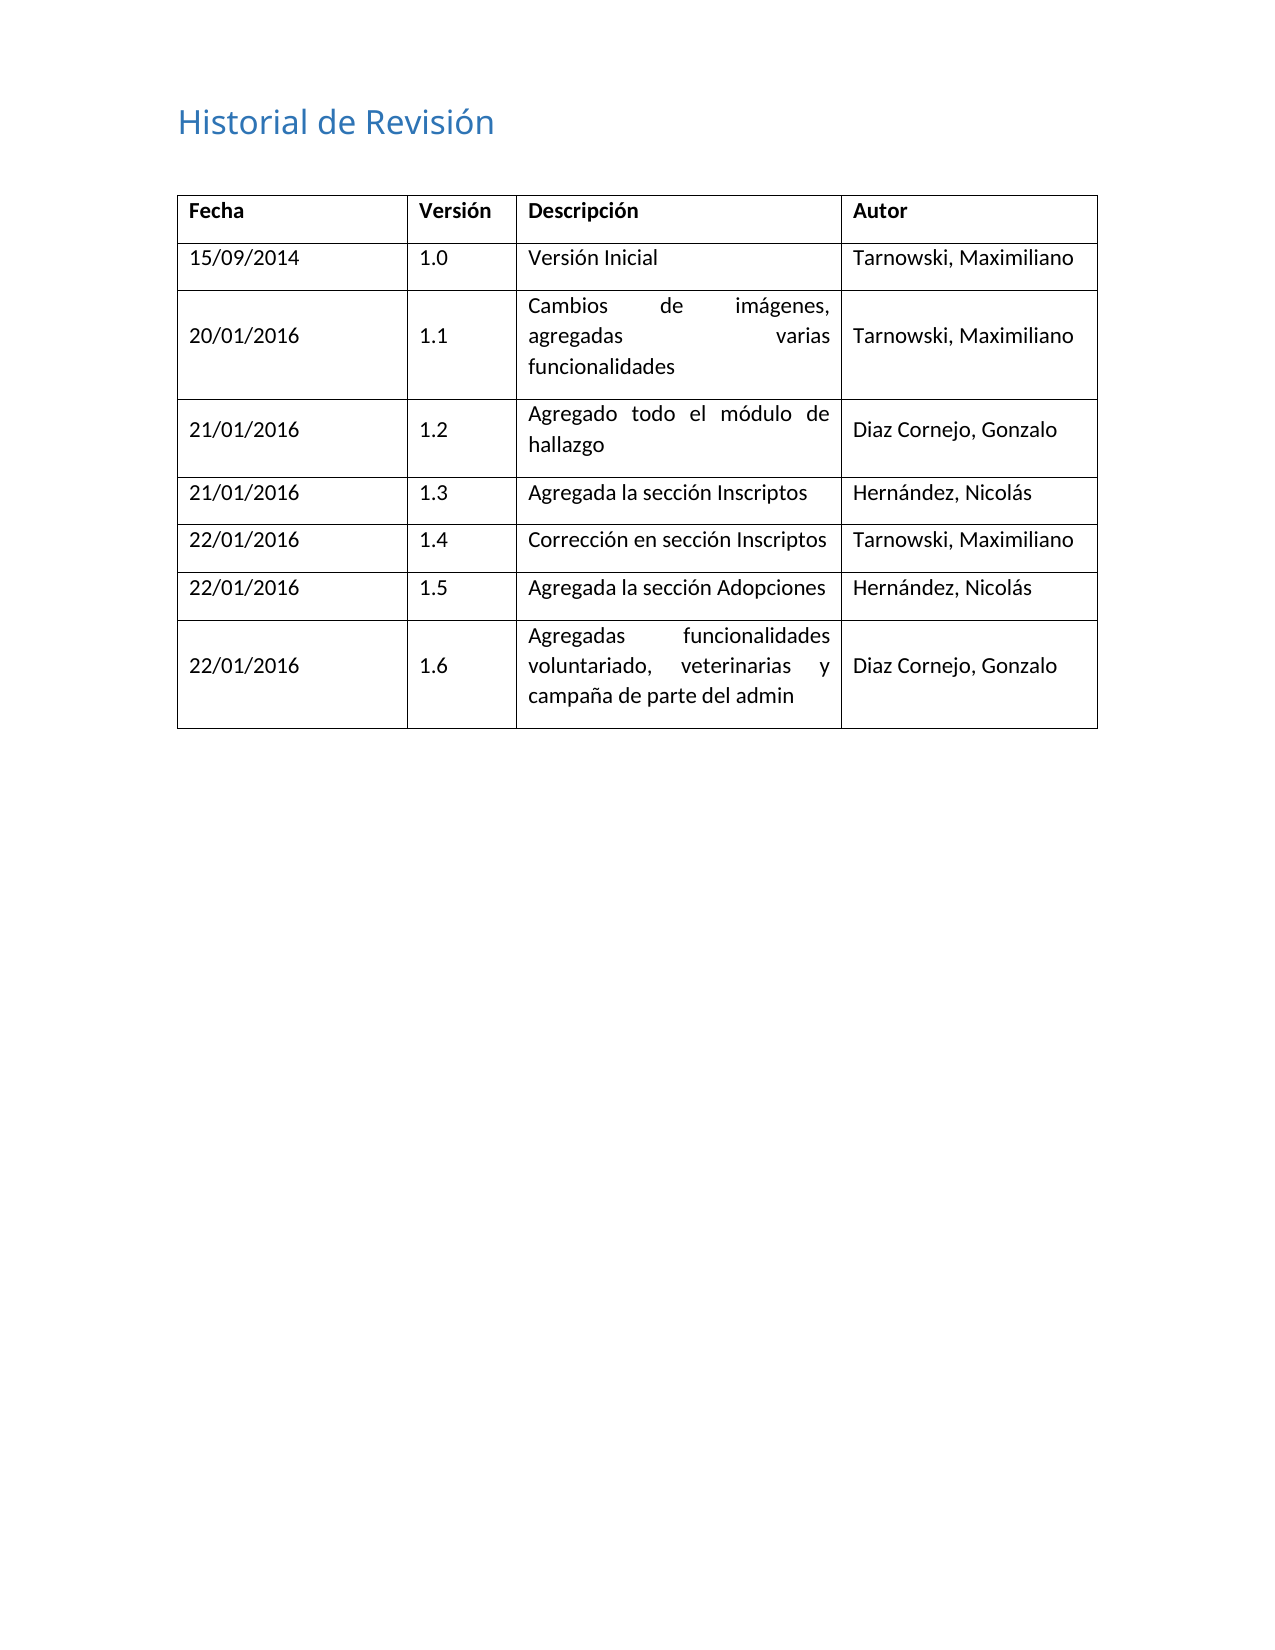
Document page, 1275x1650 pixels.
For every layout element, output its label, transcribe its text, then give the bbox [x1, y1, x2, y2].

table_cell 1.5 [408, 573, 516, 620]
table_cell Tarnowski, Maximiliano [842, 525, 1097, 572]
table_cell Agregada la sección Inscriptos [517, 478, 841, 524]
table_cell 1.6 [408, 621, 516, 728]
table_cell 1.4 [408, 525, 516, 572]
table_cell Agregadas funcionalidades voluntariado, veterinarias y campaña de parte del admin [517, 621, 841, 728]
table_cell Corrección en sección Inscriptos [517, 525, 841, 572]
table_cell Versión Inicial [517, 244, 841, 290]
table_cell Diaz Cornejo, Gonzalo [842, 400, 1097, 477]
table_cell Cambios de imágenes, agregadas varias funcionalidades [517, 291, 841, 398]
table_cell Diaz Cornejo, Gonzalo [842, 621, 1097, 728]
table_cell Hernández, Nicolás [842, 573, 1097, 620]
table_cell 15/09/2014 [178, 244, 407, 290]
table_cell 22/01/2016 [178, 573, 407, 620]
table_header Versión [408, 196, 516, 242]
table_cell 1.1 [408, 291, 516, 398]
table_cell 1.3 [408, 478, 516, 524]
table_header Descripción [517, 196, 841, 242]
table_cell 1.2 [408, 400, 516, 477]
table_cell 22/01/2016 [178, 525, 407, 572]
table_cell Tarnowski, Maximiliano [842, 291, 1097, 398]
table_cell Agregado todo el módulo de hallazgo [517, 400, 841, 477]
subtitle Historial de Revisión [177, 99, 1098, 144]
table_cell Agregada la sección Adopciones [517, 573, 841, 620]
table_cell 22/01/2016 [178, 621, 407, 728]
table_header Fecha [178, 196, 407, 242]
table_cell 1.0 [408, 244, 516, 290]
table_header Autor [842, 196, 1097, 242]
table_cell 20/01/2016 [178, 291, 407, 398]
table_cell 21/01/2016 [178, 400, 407, 477]
table_cell Tarnowski, Maximiliano [842, 244, 1097, 290]
table_cell Hernández, Nicolás [842, 478, 1097, 524]
table_cell 21/01/2016 [178, 478, 407, 524]
